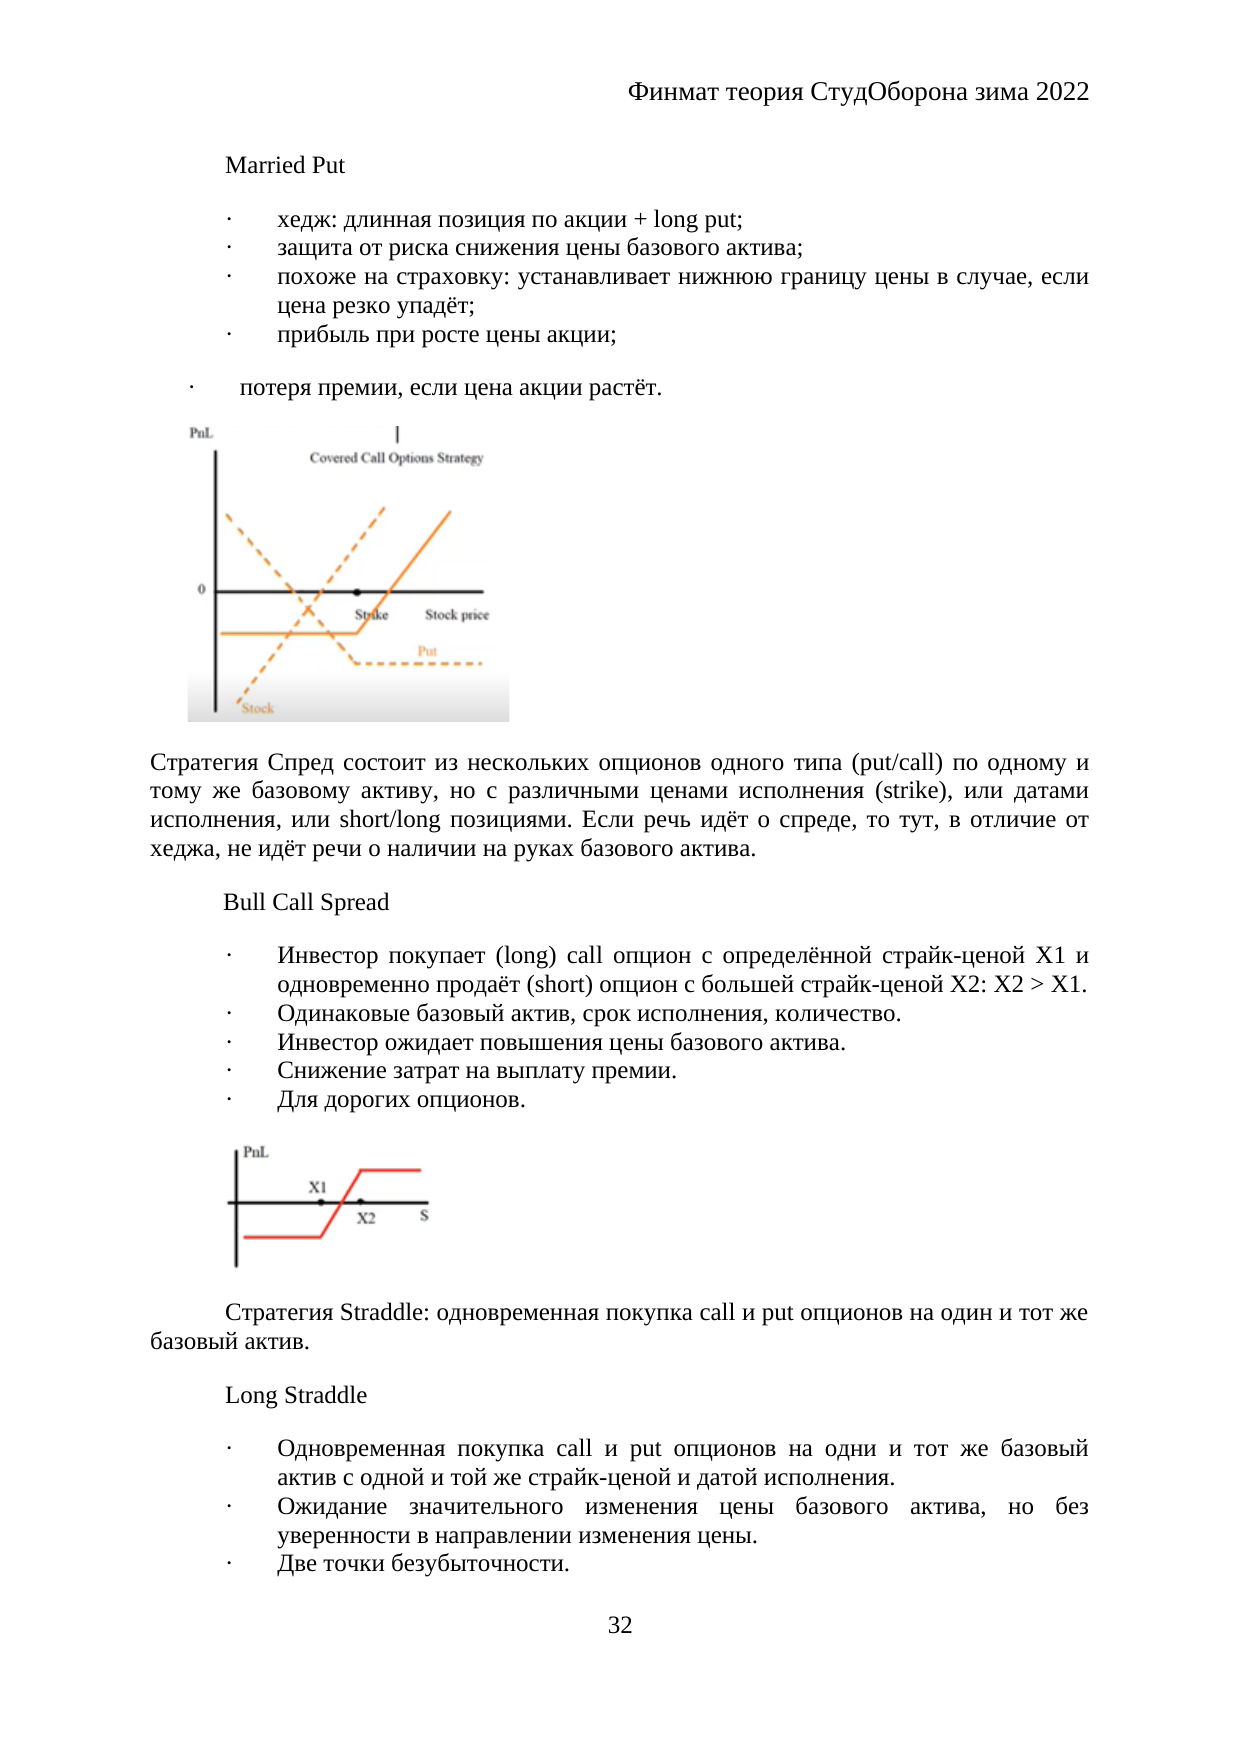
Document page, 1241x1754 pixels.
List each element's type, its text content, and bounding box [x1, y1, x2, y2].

list Одинаковые базовый актив, срок исполнения, количество. [225, 998, 1090, 1027]
picture [225, 1137, 438, 1273]
list Одновременная покупка call и put опционов на одни и тот же базовый актив с одной и той же страйк-ценой и датой исполнения. [225, 1433, 1090, 1491]
list Две точки безубыточности. [225, 1548, 1090, 1577]
list защита от риска снижения цены базового актива; [225, 232, 1090, 261]
text Long Straddle [150, 1380, 1090, 1408]
text Married Put [150, 150, 1090, 179]
list хедж: длинная позиция по акции + long put; [225, 204, 1090, 232]
text Bull Call Spread [150, 887, 1090, 915]
text Стратегия Спред состоит из нескольких опционов одного типа (put/call) по одному и тому же базовому активу, но с различными ценами исполнения (strike), или датами исполнения, или short/long позициями. Если речь идёт о спреде, то тут, в отличие от хеджа, не идёт речи о наличии на руках базового актива. [150, 747, 1090, 862]
list прибыль при росте цены акции; [225, 319, 1090, 347]
text Стратегия Straddle: одновременная покупка call и put опционов на один и тот же базовый актив. [150, 1297, 1090, 1355]
picture [187, 426, 510, 722]
list Снижение затрат на выплату премии. [225, 1055, 1090, 1084]
text · потеря премии, если цена акции растёт. [187, 372, 1090, 401]
list Для дорогих опционов. [225, 1084, 1090, 1113]
list похоже на страховку: устанавливает нижнюю границу цены в случае, если цена резко упадёт; [225, 261, 1090, 319]
list Инвестор ожидает повышения цены базового актива. [225, 1027, 1090, 1055]
list Инвестор покупает (long) call опцион с определённой страйк-ценой X1 и одновременно продаёт (short) опцион с большей страйк-ценой X2: X2 > X1. [225, 940, 1090, 998]
list Ожидание значительного изменения цены базового актива, но без уверенности в направлении изменения цены. [225, 1491, 1090, 1548]
